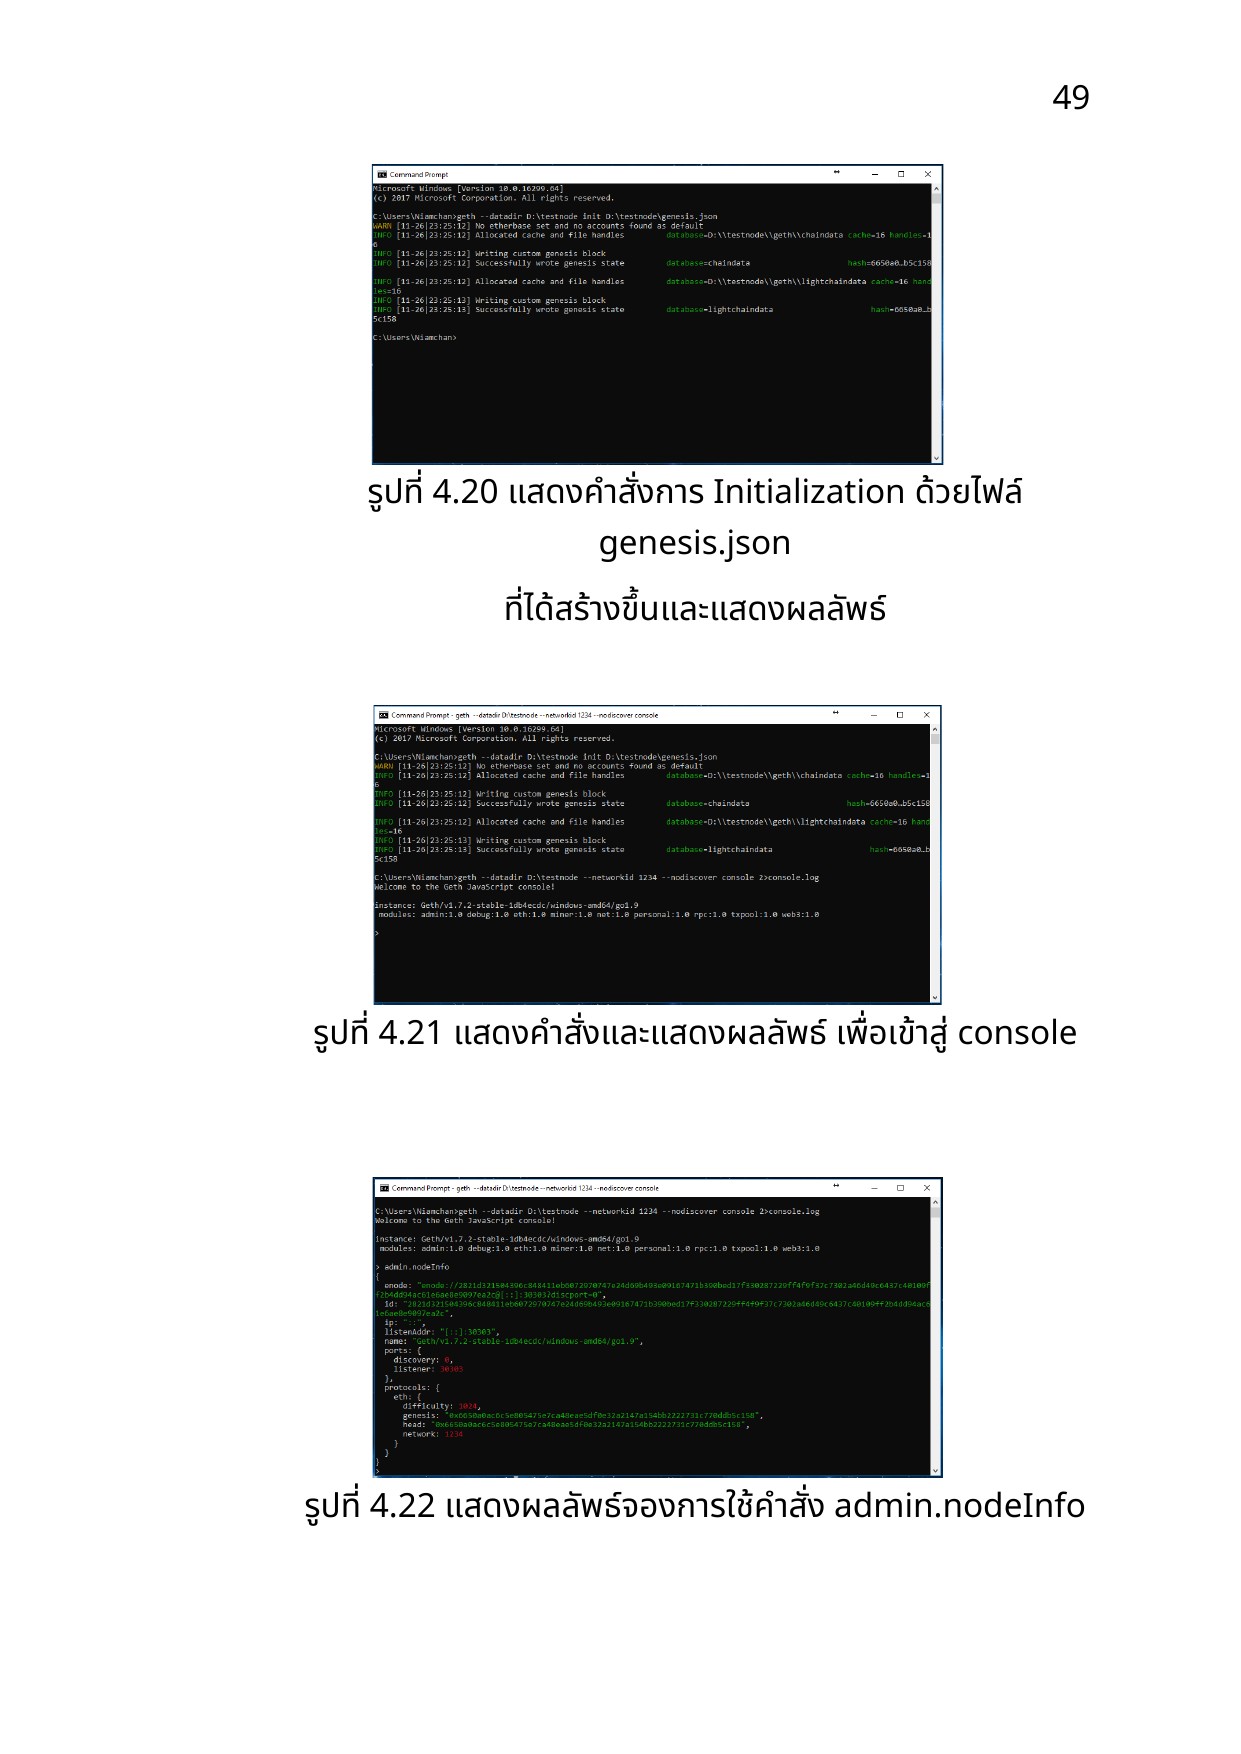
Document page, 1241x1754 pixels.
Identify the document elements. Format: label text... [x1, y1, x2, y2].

picture [371, 164, 944, 465]
picture [373, 705, 942, 1005]
text รูปที่ 4.20 แสดงคำสั่งการ Initialization ด้วยไฟล์ genesis.json [300, 468, 1090, 564]
picture [372, 1177, 943, 1478]
text ที่ได้สร้างขึ้นและแสดงผลลัพธ์ [300, 585, 1090, 635]
text รูปที่ 4.22 แสดงผลลัพธ์จองการใช้คำสั่ง admin.nodeInfo [300, 1481, 1090, 1532]
text รูปที่ 4.21 แสดงคำสั่งและแสดงผลลัพธ์ เพื่อเข้าสู่ console [300, 1008, 1090, 1059]
